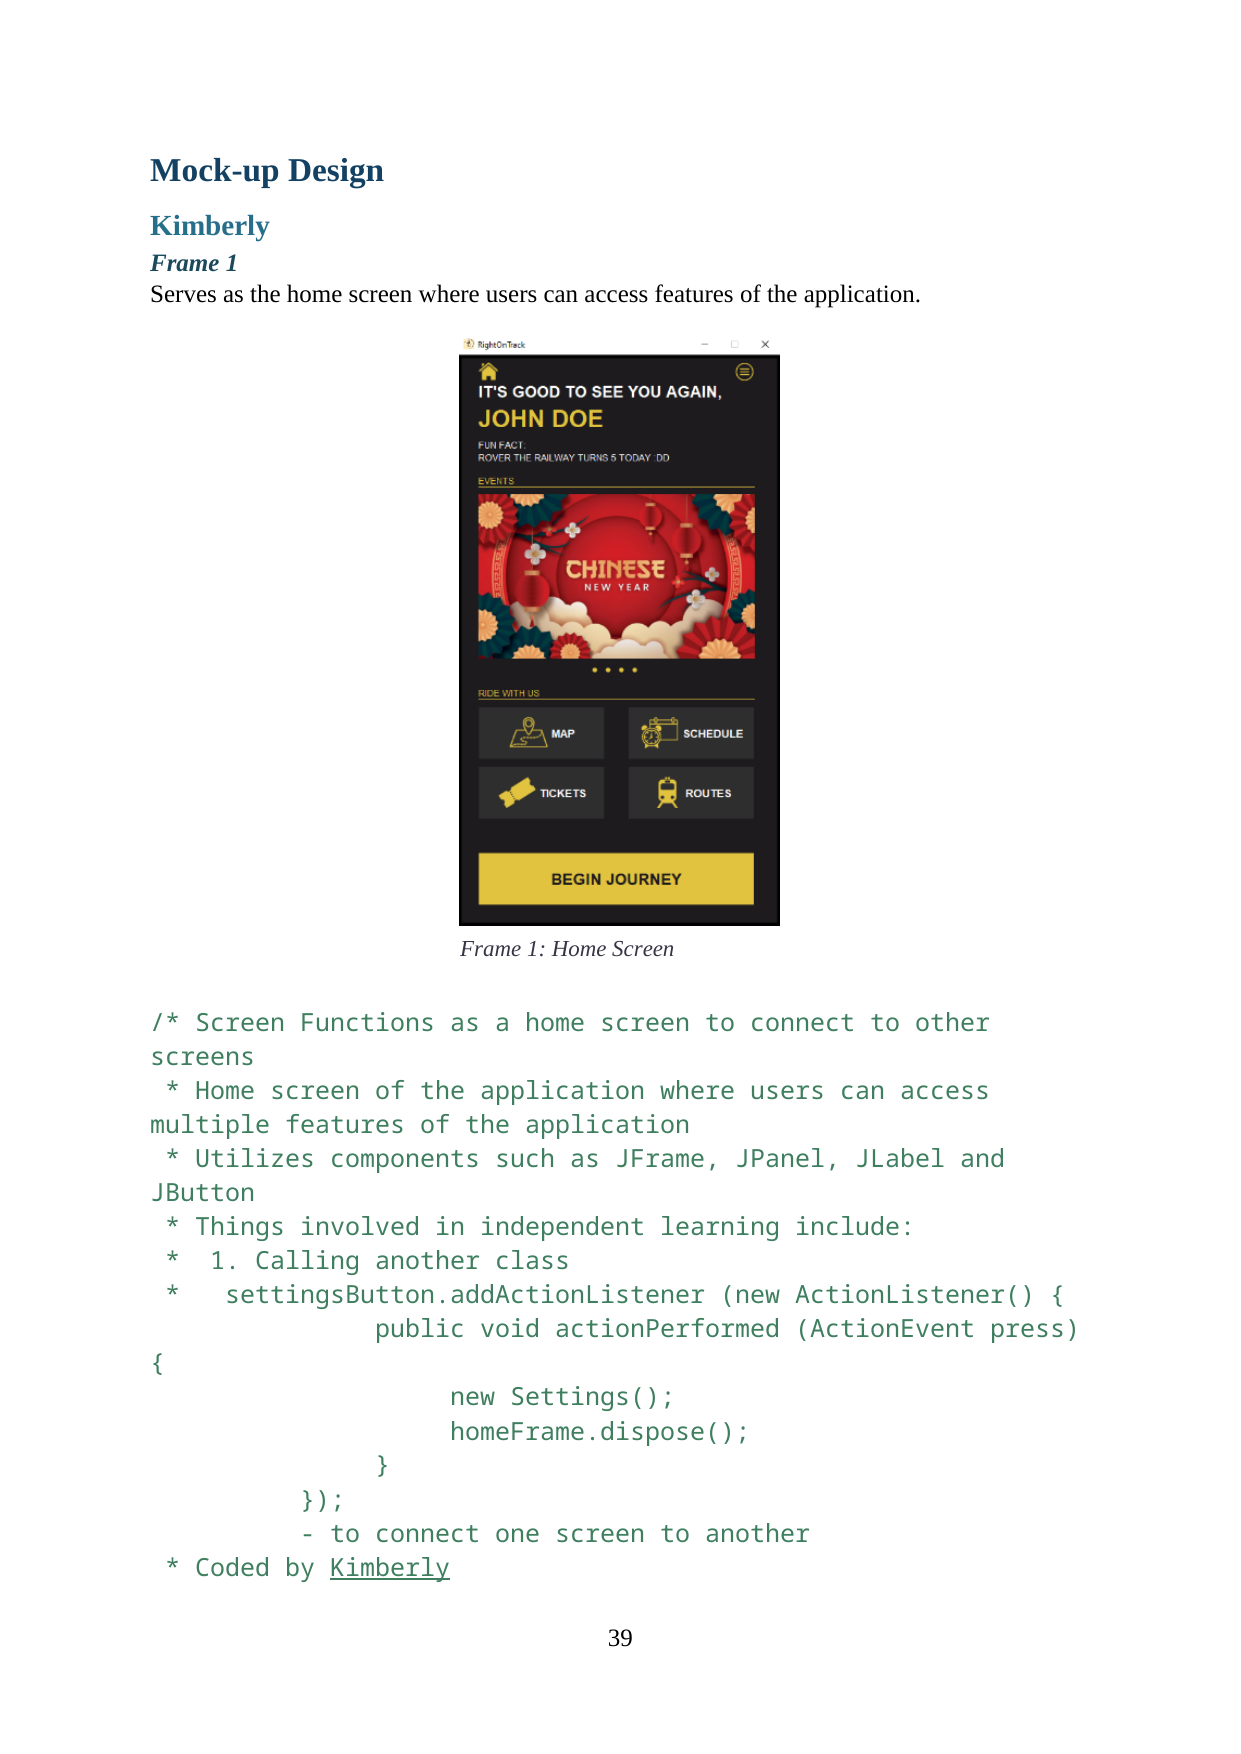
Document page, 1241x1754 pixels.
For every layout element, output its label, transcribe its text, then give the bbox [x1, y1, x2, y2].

text Serves as the home screen where users can access features of the application. [150, 279, 1090, 308]
text * 1. Calling another class [150, 1243, 1090, 1277]
subtitle Kimberly [150, 208, 1090, 242]
picture [459, 335, 780, 926]
text homeFrame.dispose(); [150, 1413, 1090, 1447]
text public void actionPerformed (ActionEvent press) { [150, 1311, 1090, 1379]
text * Coded by Kimberly [150, 1549, 1090, 1583]
text * Things involved in independent learning include: [150, 1209, 1090, 1243]
text * Home screen of the application where users can access multiple features of the application [150, 1072, 1090, 1141]
subtitle Mock-up Design [150, 150, 1090, 188]
text } [150, 1447, 1090, 1481]
text - to connect one screen to another [150, 1515, 1090, 1549]
text }); [150, 1481, 1090, 1515]
text * Utilizes components such as JFrame, JPanel, JLabel and JButton [150, 1141, 1090, 1209]
text * settingsButton.addActionListener (new ActionListener() { [150, 1277, 1090, 1311]
subtitle Frame 1 [150, 248, 1090, 277]
text new Settings(); [150, 1379, 1090, 1413]
